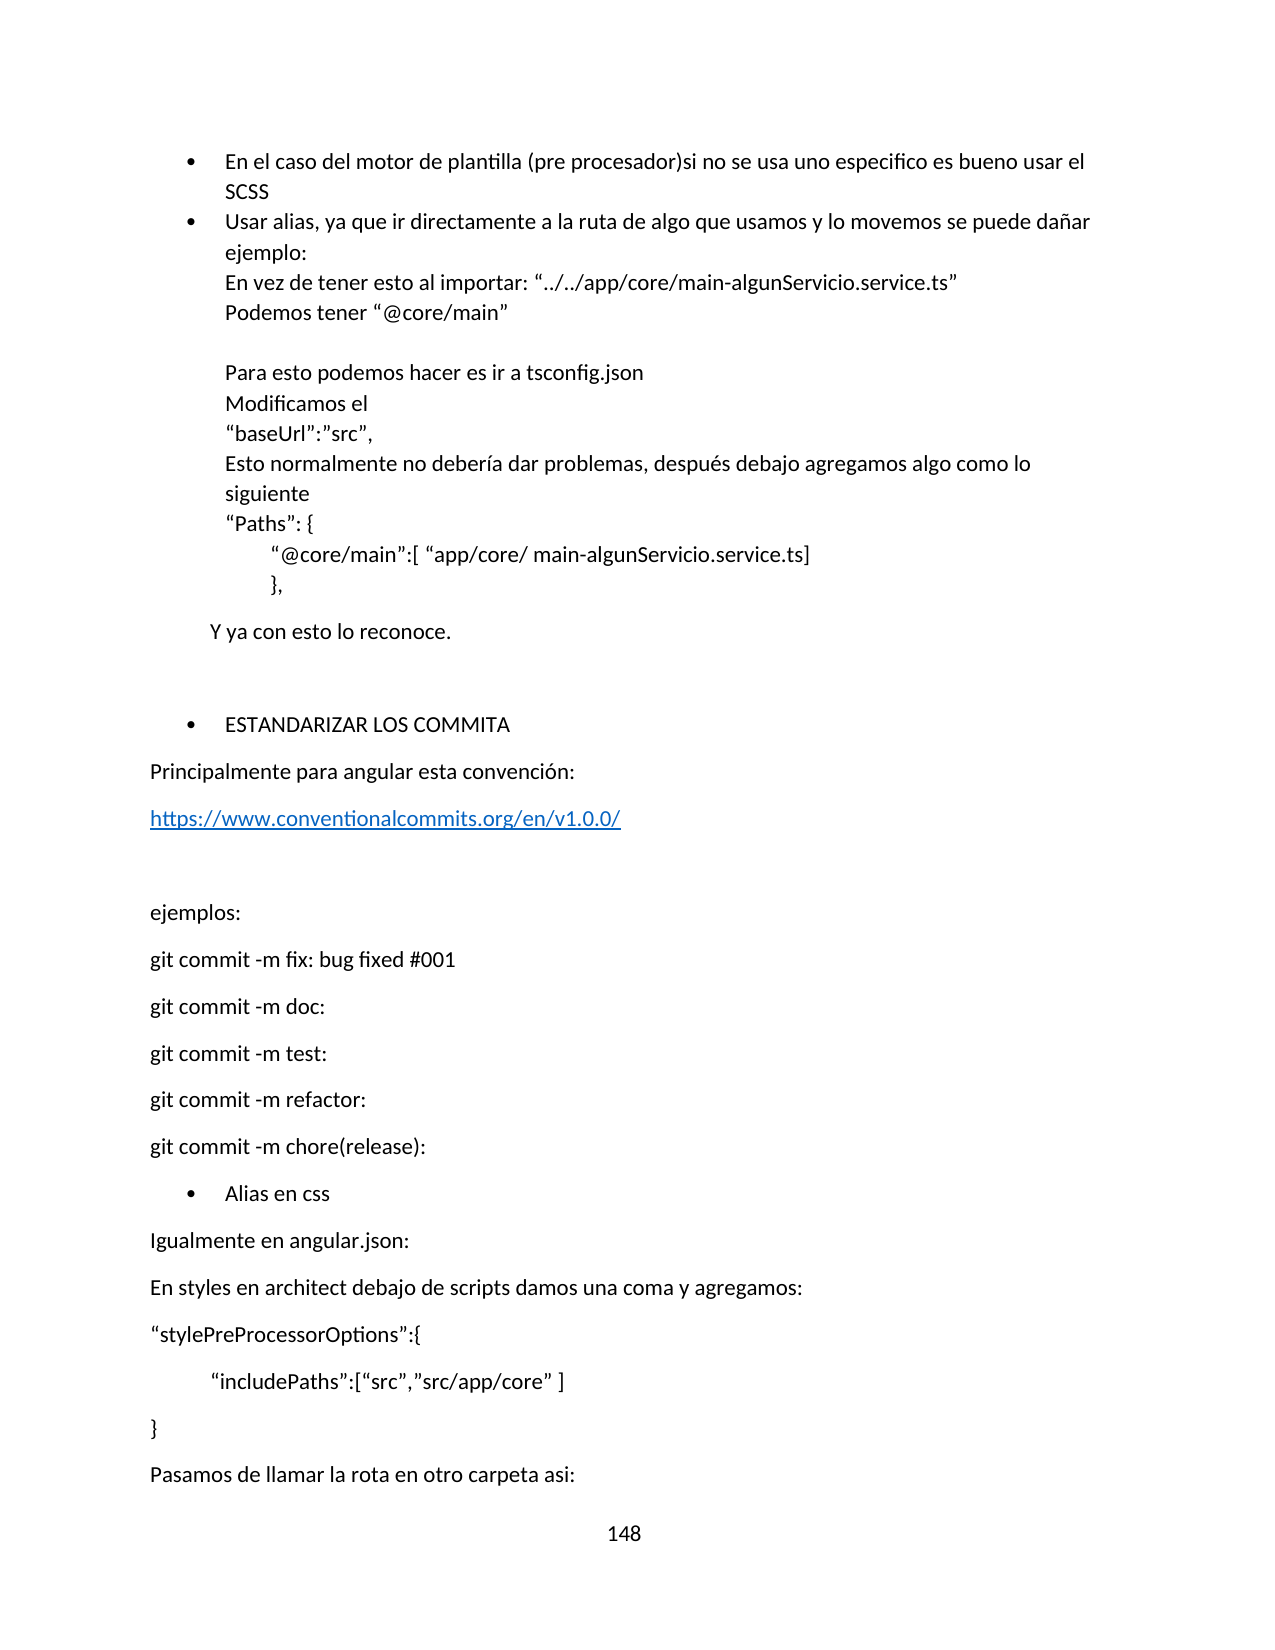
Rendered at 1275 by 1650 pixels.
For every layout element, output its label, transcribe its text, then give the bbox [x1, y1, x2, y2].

list “@core/main”:[ “app/core/ main-algunServicio.service.ts] [225, 540, 1098, 568]
text ejemplos: [150, 898, 1098, 926]
text “includePaths”:[“src”,”src/app/core” ] [150, 1367, 1098, 1395]
list En el caso del motor de plantilla (pre procesador)si no se usa uno especifico es bueno usar el SCSS [187, 147, 1098, 205]
text Y ya con esto lo reconoce. [150, 617, 1098, 645]
list Modificamos el [225, 389, 1098, 417]
list Para esto podemos hacer es ir a tsconfig.json [225, 358, 1098, 386]
list ESTANDARIZAR LOS COMMITA [187, 711, 1098, 738]
text } [150, 1414, 1098, 1442]
text Pasamos de llamar la rota en otro carpeta asi: [150, 1461, 1098, 1488]
list Esto normalmente no debería dar problemas, después debajo agregamos algo como lo siguiente [225, 449, 1098, 507]
list En vez de tener esto al importar: “../../app/core/main-algunServicio.service.ts” [225, 268, 1098, 296]
list “baseUrl”:”src”, [225, 419, 1098, 447]
text git commit -m fix: bug fixed #001 [150, 945, 1098, 973]
list “Paths”: { [225, 509, 1098, 537]
list Podemos tener “@core/main” [225, 298, 1098, 326]
list Usar alias, ya que ir directamente a la ruta de algo que usamos y lo movemos se puede dañar ejemplo: [187, 207, 1098, 266]
text git commit -m chore(release): [150, 1132, 1098, 1160]
list Alias en css [187, 1179, 1098, 1207]
text git commit -m refactor: [150, 1086, 1098, 1113]
text En styles en architect debajo de scripts damos una coma y agregamos: [150, 1273, 1098, 1301]
text Principalmente para angular esta convención: [150, 757, 1098, 785]
text https://www.conventionalcommits.org/en/v1.0.0/ [150, 804, 1098, 832]
text Igualmente en angular.json: [150, 1226, 1098, 1254]
list }, [225, 570, 1098, 598]
text git commit -m doc: [150, 992, 1098, 1020]
text git commit -m test: [150, 1039, 1098, 1067]
text “stylePreProcessorOptions”:{ [150, 1320, 1098, 1348]
